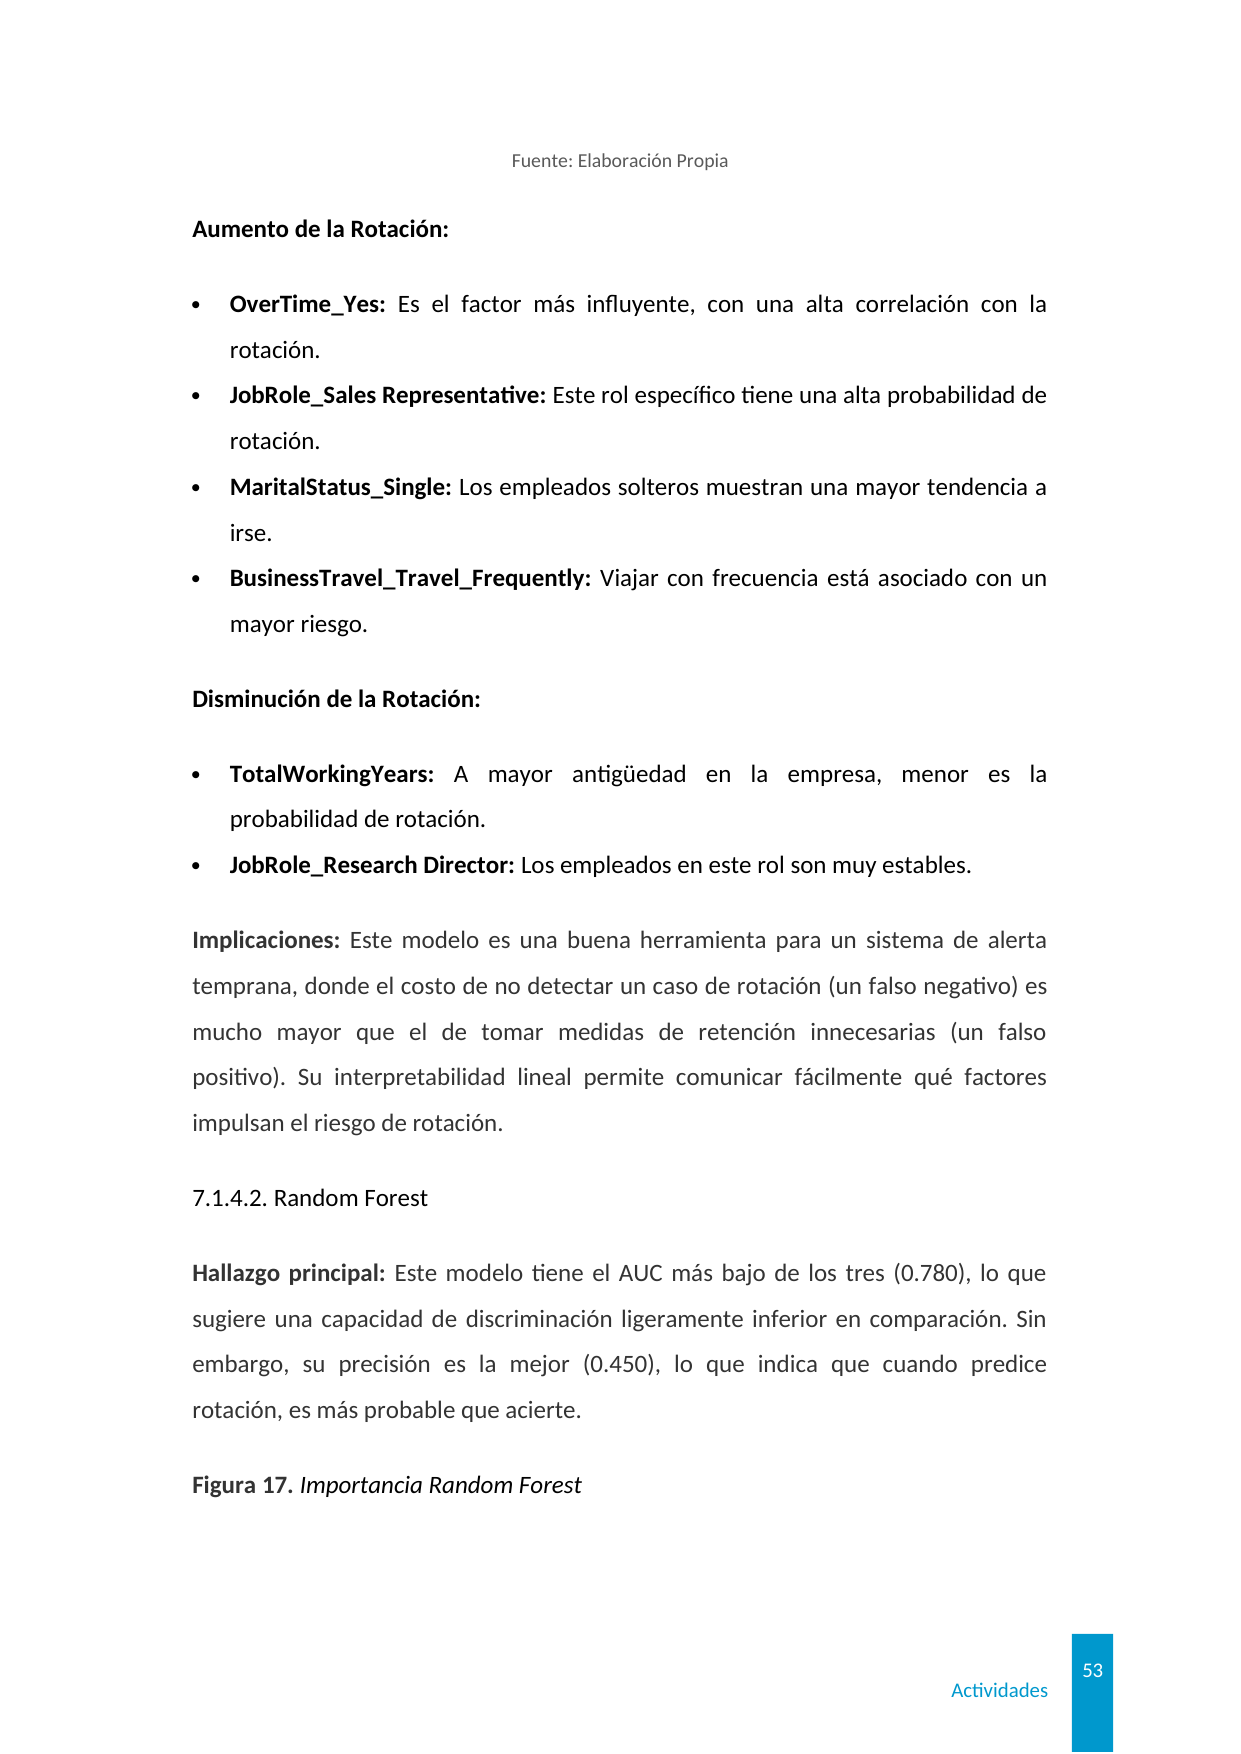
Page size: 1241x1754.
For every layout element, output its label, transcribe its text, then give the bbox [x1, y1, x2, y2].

list JobRole_Sales Representative: Este rol específico tiene una alta probabilidad de rotación. [192, 409, 1048, 485]
list BusinessTravel_Travel_Frequently: Viajar con frecuencia está asociado con un mayor riesgo. [192, 650, 1048, 726]
text Disminución de la Rotación: [192, 771, 1048, 801]
list JobRole_Research Director: Los empleados en este rol son muy estables. [192, 966, 1048, 997]
text Implicaciones: Este modelo es una buena herramienta para un sistema de alerta temprana, donde el costo de no detectar un caso de rotación (un falso negativo) es mucho mayor que el de tomar medidas de retención innecesarias (un falso positivo). Su interpretabilidad lineal permite comunicar fácilmente qué factores impulsan el riesgo de rotación. [192, 1041, 1048, 1254]
list TotalWorkingYears: A mayor antigüedad en la empresa, menor es la probabilidad de rotación. [192, 845, 1048, 922]
subtitle 7.1.4.2. Random Forest [192, 1299, 1048, 1329]
text Hallazgo principal: Este modelo tiene el AUC más bajo de los tres (0.780), lo que sugiere una capacidad de discriminación ligeramente inferior en comparación. Sin embargo, su precisión es la mejor (0.450), lo que indica que cuando predice rotación, es más probable que acierte. [192, 1374, 1048, 1541]
list OverTime_Yes: Es el factor más influyente, con una alta correlación con la rotación. [192, 288, 1048, 364]
text Aumento de la Rotación: [192, 213, 1048, 244]
text Fuente: Elaboración Propia [192, 148, 1048, 172]
list MaritalStatus_Single: Los empleados solteros muestran una mayor tendencia a irse. [192, 529, 1048, 606]
